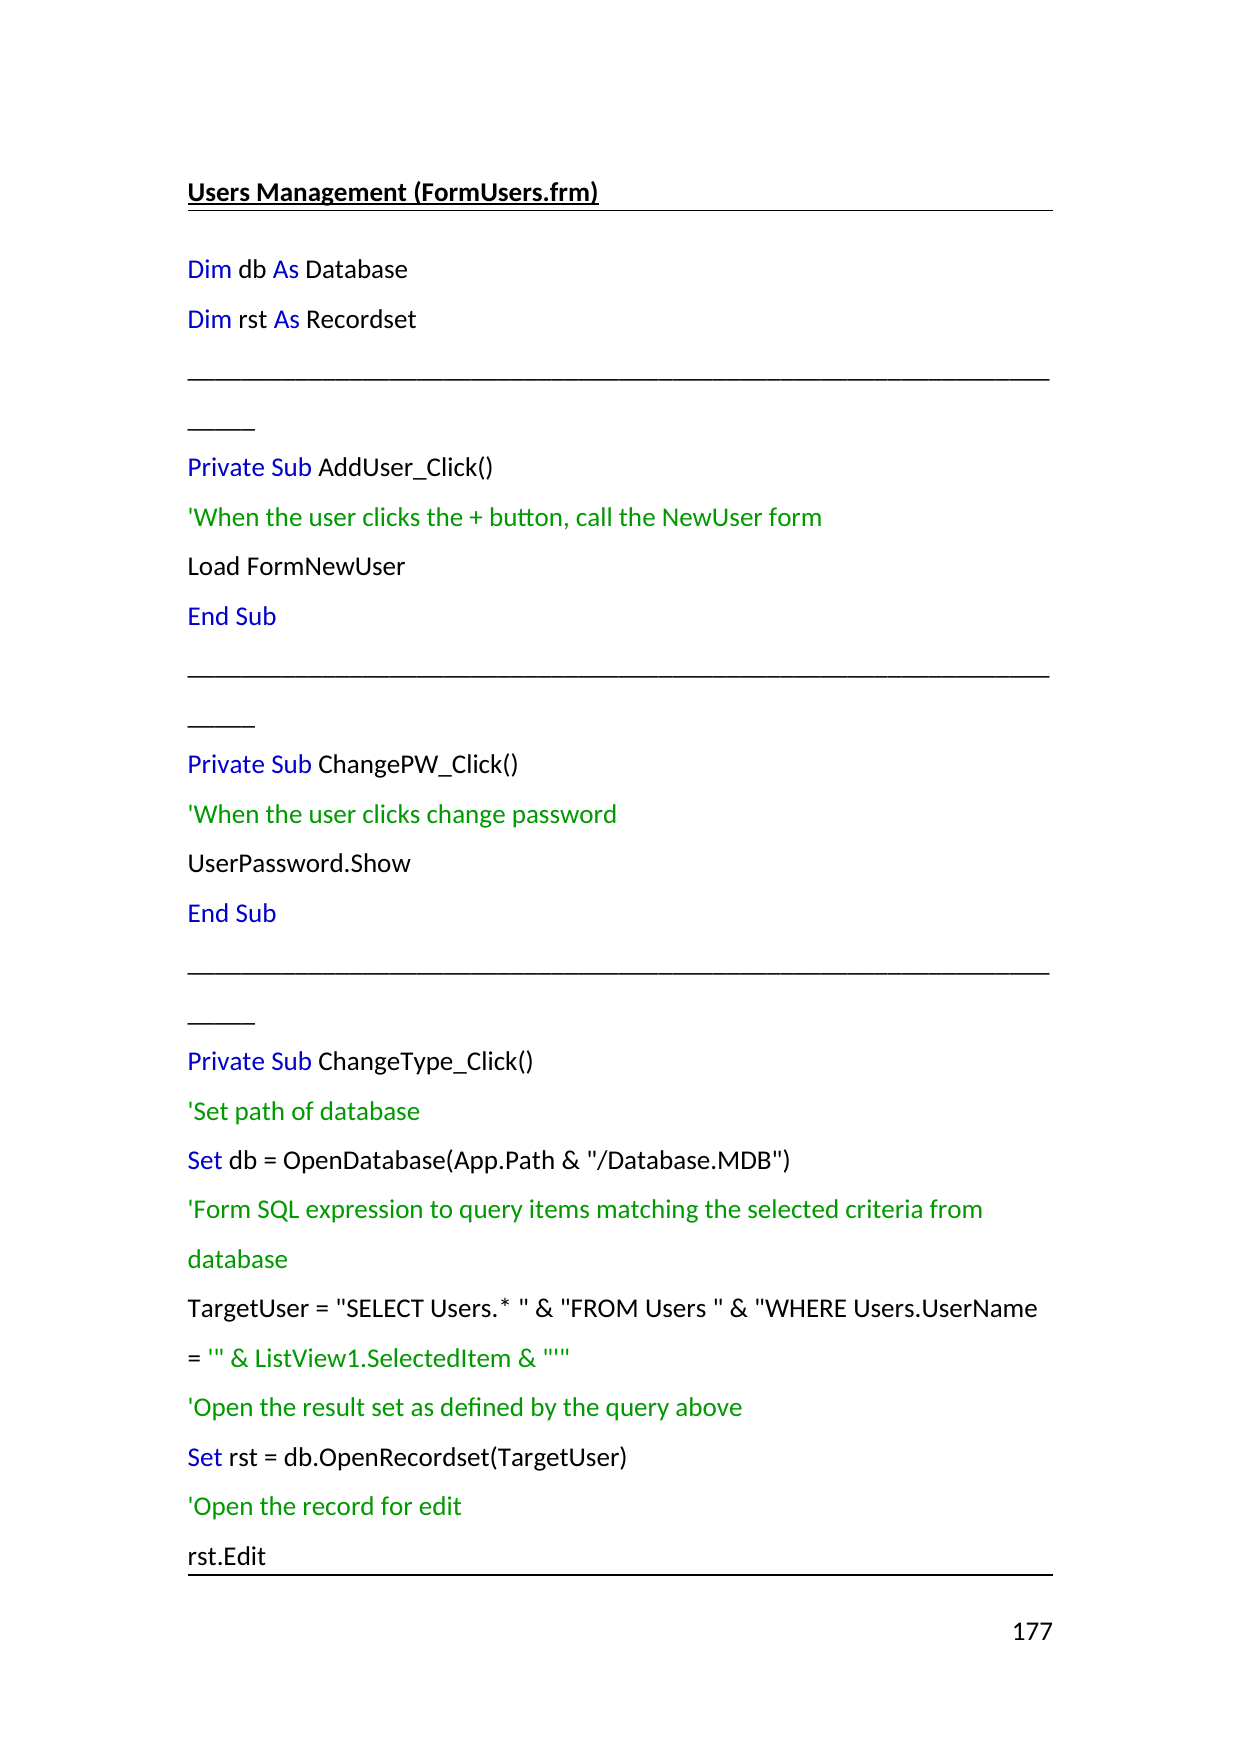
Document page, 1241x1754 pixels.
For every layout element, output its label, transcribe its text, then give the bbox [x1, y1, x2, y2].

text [187, 253, 1053, 1576]
subtitle Users Management (FormUsers.frm) [187, 175, 1053, 211]
